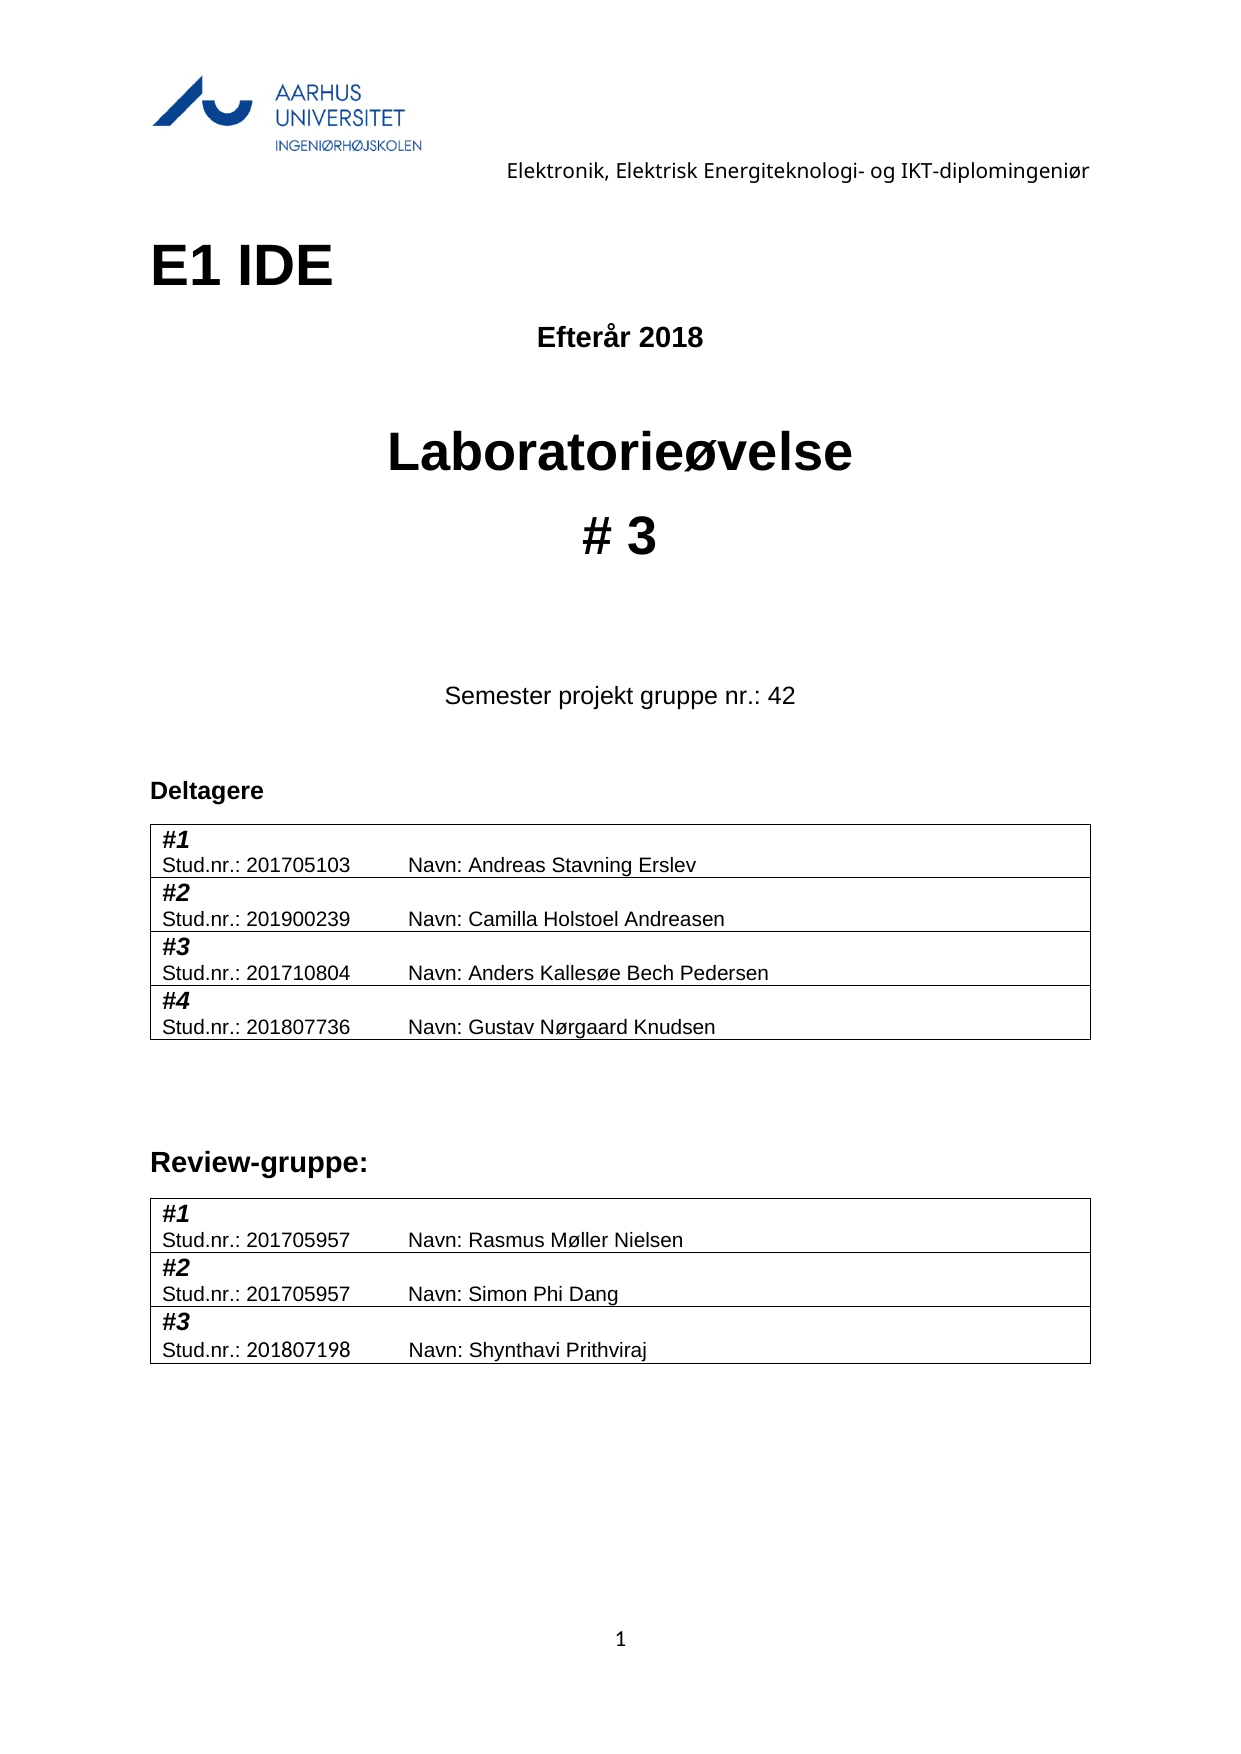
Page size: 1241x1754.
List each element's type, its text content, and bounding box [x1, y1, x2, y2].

table_cell #2 Stud.nr.: 201705957 Navn: Simon Phi Dang [151, 1253, 1090, 1306]
text Efterår 2018 [150, 320, 1090, 354]
text E1 IDE [150, 231, 1090, 298]
table_header #1 Stud.nr.: 201705957 Navn: Rasmus Møller Nielsen [151, 1199, 1090, 1252]
text Deltagere [150, 776, 1090, 804]
text # 3 [150, 504, 1090, 566]
table_header #1 Stud.nr.: 201705103 Navn: Andreas Stavning Erslev [151, 825, 1090, 877]
text Semester projekt gruppe nr.: 42 [150, 681, 1090, 710]
table_cell #3 Stud.nr.: 201710804 Navn: Anders Kallesøe Bech Pedersen [151, 932, 1090, 985]
picture [150, 73, 586, 156]
table_cell #2 Stud.nr.: 201900239 Navn: Camilla Holstoel Andreasen [151, 878, 1090, 931]
table_cell #3 Stud.nr.: 201807198 Navn: Shynthavi Prithviraj [151, 1307, 1090, 1363]
text Review-gruppe: [150, 1145, 1090, 1179]
table_cell #4 Stud.nr.: 201807736 Navn: Gustav Nørgaard Knudsen [151, 986, 1090, 1038]
text Laboratorieøvelse [150, 420, 1090, 482]
